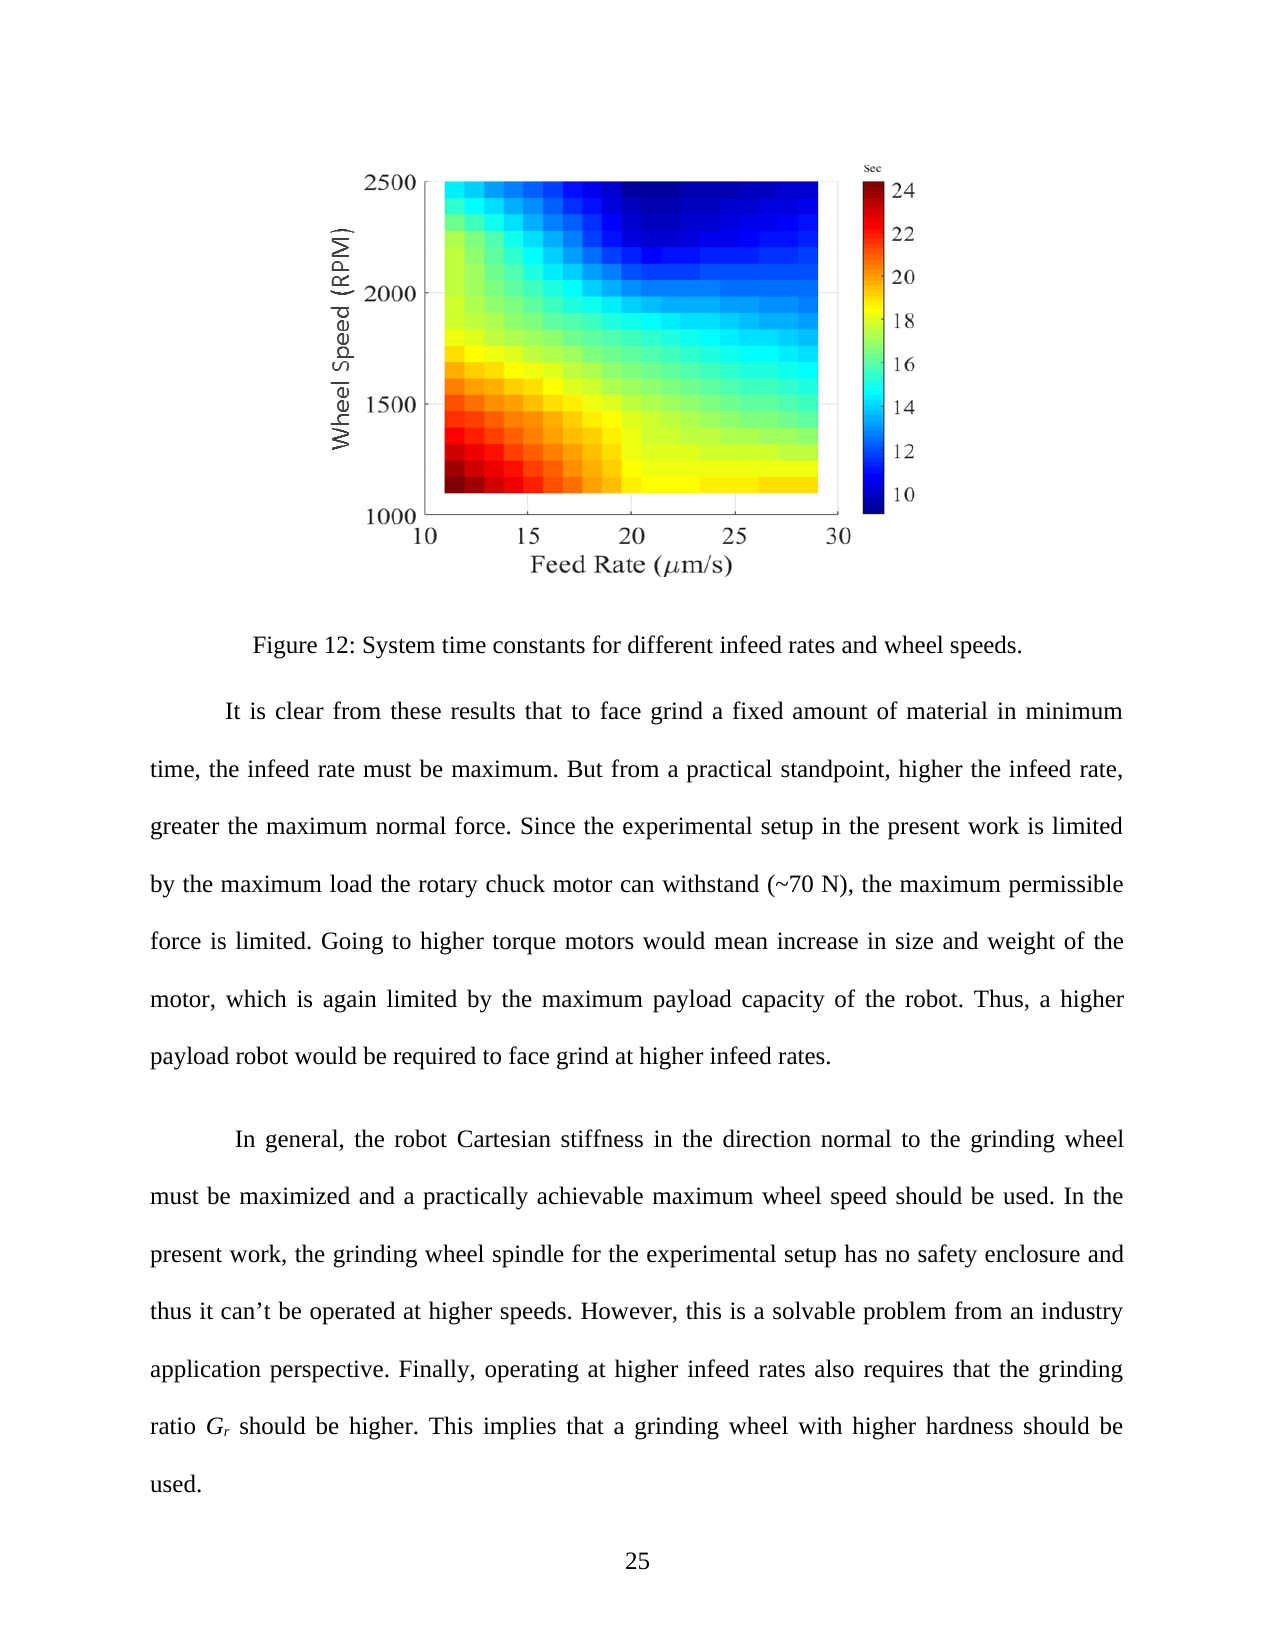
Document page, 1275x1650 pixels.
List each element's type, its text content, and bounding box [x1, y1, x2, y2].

picture [315, 150, 960, 577]
text In general, the robot Cartesian stiffness in the direction normal to the grinding wheel must be maximized and a practically achievable maximum wheel speed should be used. In the present work, the grinding wheel spindle for the experimental setup has no safety enclosure and thus it can’t be operated at higher speeds. However, this is a solvable problem from an industry application perspective. Finally, operating at higher infeed rates also requires that the grinding ratio Gr should be higher. This implies that a grinding wheel with higher hardness should be used. [150, 1124, 1125, 1497]
text It is clear from these results that to face grind a fixed amount of material in minimum time, the infeed rate must be maximum. But from a practical standpoint, higher the infeed rate, greater the maximum normal force. Since the experimental setup in the present work is limited by the maximum load the rotary chuck motor can withstand (~70 N), the maximum permissible force is limited. Going to higher torque motors would mean increase in size and weight of the motor, which is again limited by the maximum payload capacity of the robot. Thus, a higher payload robot would be required to face grind at higher infeed rates. [150, 696, 1125, 1070]
text Figure 12: System time constants for different infeed rates and wheel speeds. [150, 630, 1125, 659]
